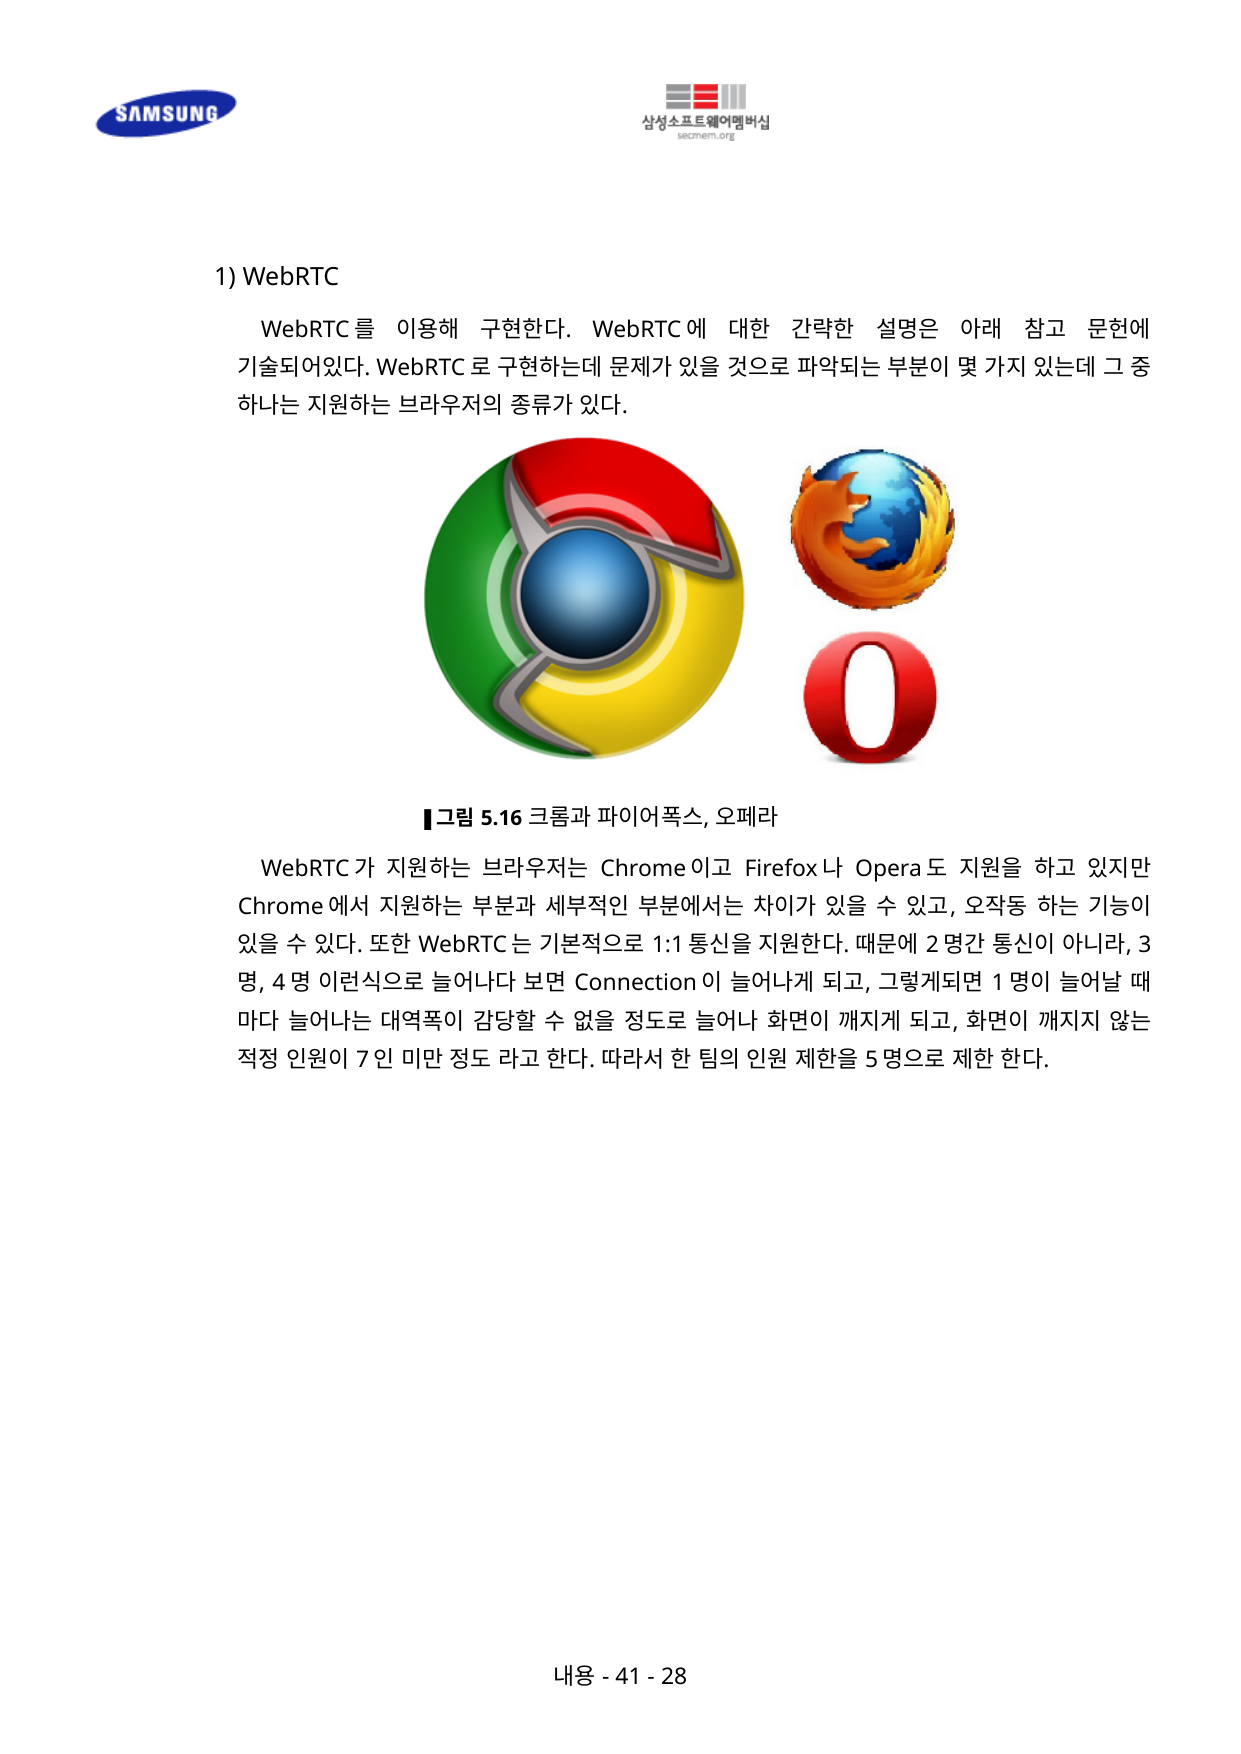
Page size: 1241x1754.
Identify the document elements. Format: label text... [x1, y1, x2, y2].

picture [422, 437, 990, 782]
subtitle WebRTC가 지원하는 브라우저는 Chrome이고 Firefox나 Opera도 지원을 하고 있지만 Chrome에서 지원하는 부분과 세부적인 부분에서는 차이가 있을 수 있고, 오작동 하는 기능이 있을 수 있다. 또한 WebRTC는 기본적으로 1:1통신을 지원한다. 때문에 2명간 통신이 아니라, 3명, 4명 이런식으로 늘어나다 보면 Connection이 늘어나게 되고, 그렇게되면 1명이 늘어날 때 마다 늘어나는 대역폭이 감당할 수 없을 정도로 늘어나 화면이 깨지게 되고, 화면이 깨지지 않는 적정 인원이 7인 미만 정도 라고 한다. 따라서 한 팀의 인원 제한을 5명으로 제한 한다. [238, 849, 1152, 1074]
subtitle WebRTC를 이용해 구현한다. WebRTC에 대한 간략한 설명은 아래 참고 문헌에 기술되어있다. WebRTC로 구현하는데 문제가 있을 것으로 파악되는 부분이 몇 가지 있는데 그 중 하나는 지원하는 브라우저의 종류가 있다. [238, 311, 1152, 420]
picture [642, 84, 769, 141]
subtitle WebRTC [242, 259, 1152, 293]
picture [88, 82, 244, 141]
